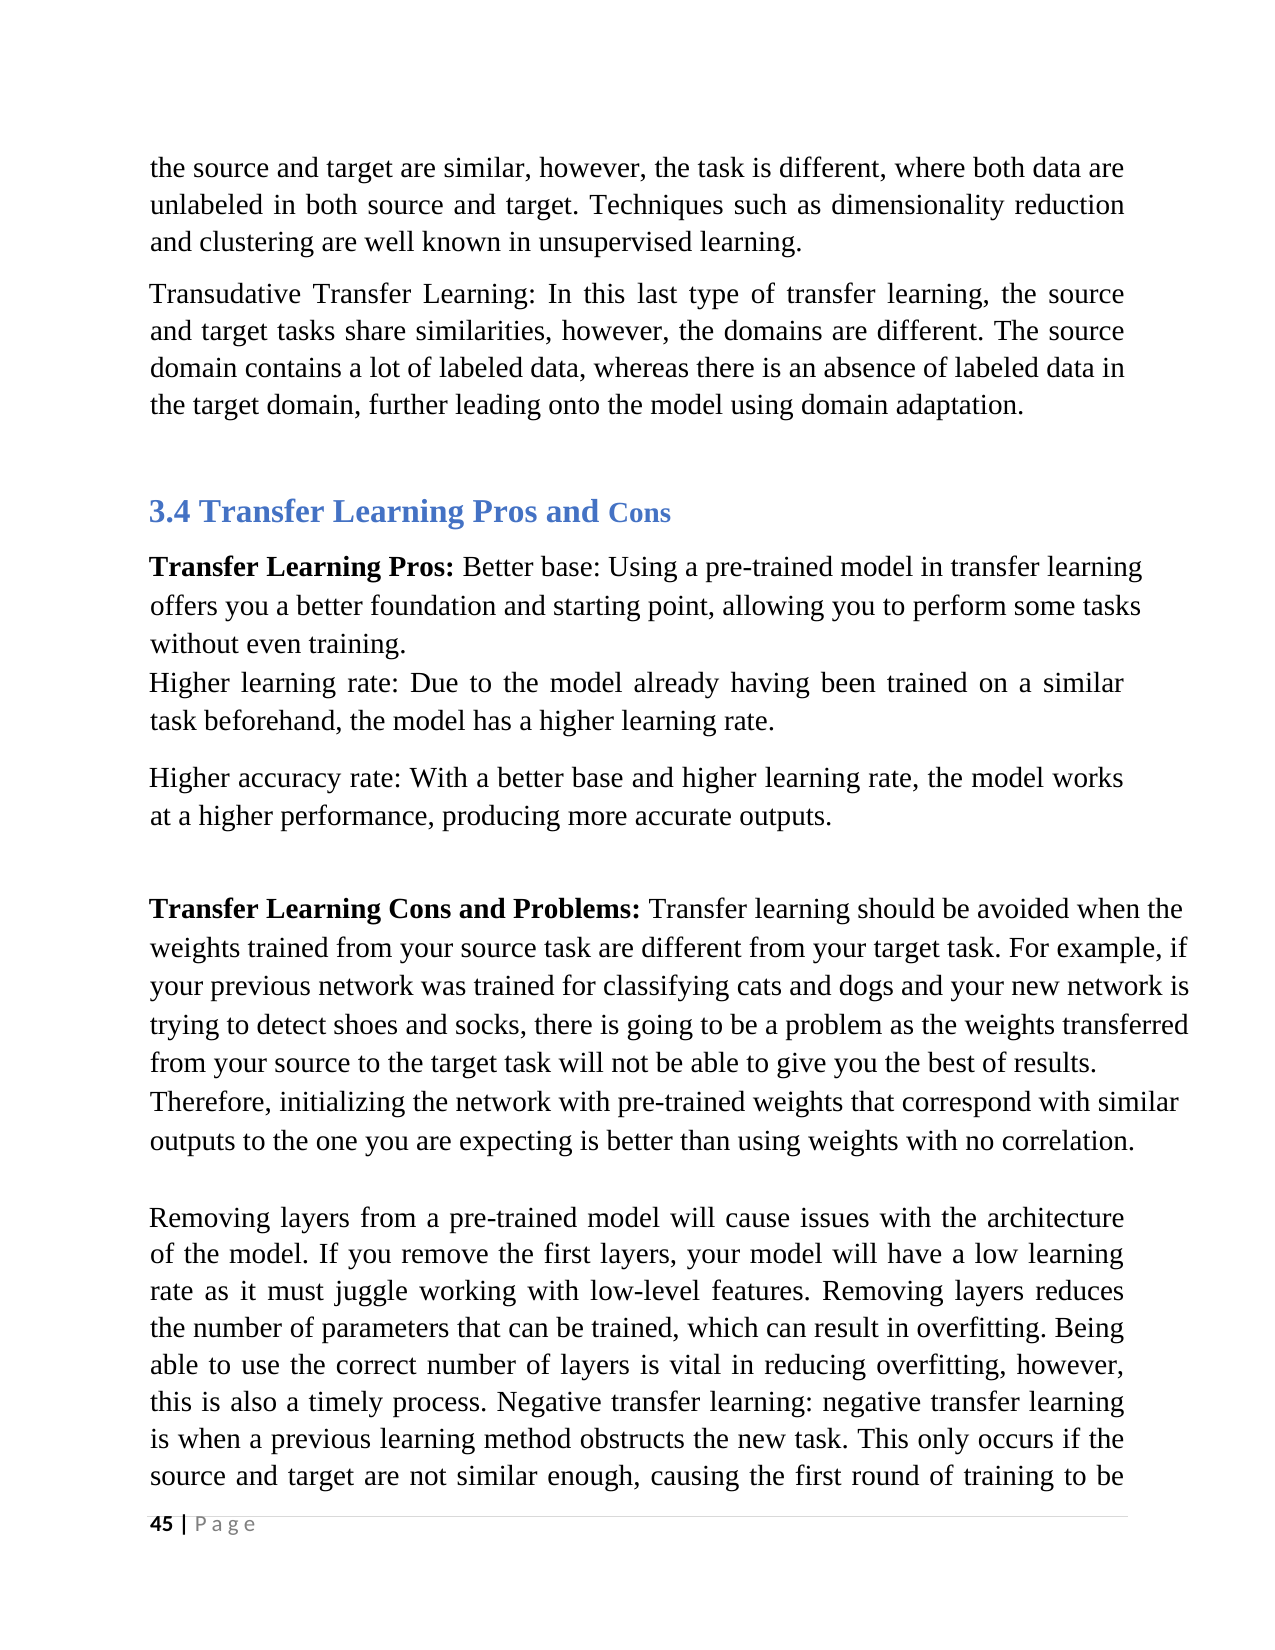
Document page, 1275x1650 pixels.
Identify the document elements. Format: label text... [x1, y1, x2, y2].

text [149, 1200, 1126, 1491]
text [149, 150, 1126, 257]
text 3.4 Transfer Learning Pros and Cons [149, 492, 1195, 530]
text Higher accuracy rate: With a better base and higher learning rate, the model works at a higher performance, producing more accurate outputs. [149, 760, 1126, 832]
text Higher learning rate: Due to the model already having been trained on a similar task beforehand, the model has a higher learning rate. [149, 665, 1126, 737]
text Transfer Learning Pros: Better base: Using a pre-trained model in transfer learning offers you a better foundation and starting point, allowing you to perform some tasks without even training. [149, 549, 1195, 660]
text Transfer Learning Cons and Problems: Transfer learning should be avoided when the weights trained from your source task are different from your target task. For example, if your previous network was trained for classifying cats and dogs and your new network is trying to detect shoes and socks, there is going to be a problem as the weights transferred from your source to the target task will not be able to give you the best of results. Therefore, initializing the network with pre-trained weights that correspond with similar outputs to the one you are expecting is better than using weights with no correlation. [148, 891, 1195, 1156]
text Transudative Transfer Learning: In this last type of transfer learning, the source and target tasks share similarities, however, the domains are different. The source domain contains a lot of labeled data, whereas there is an absence of labeled data in the target domain, further leading onto the model using domain adaptation. [149, 276, 1126, 421]
